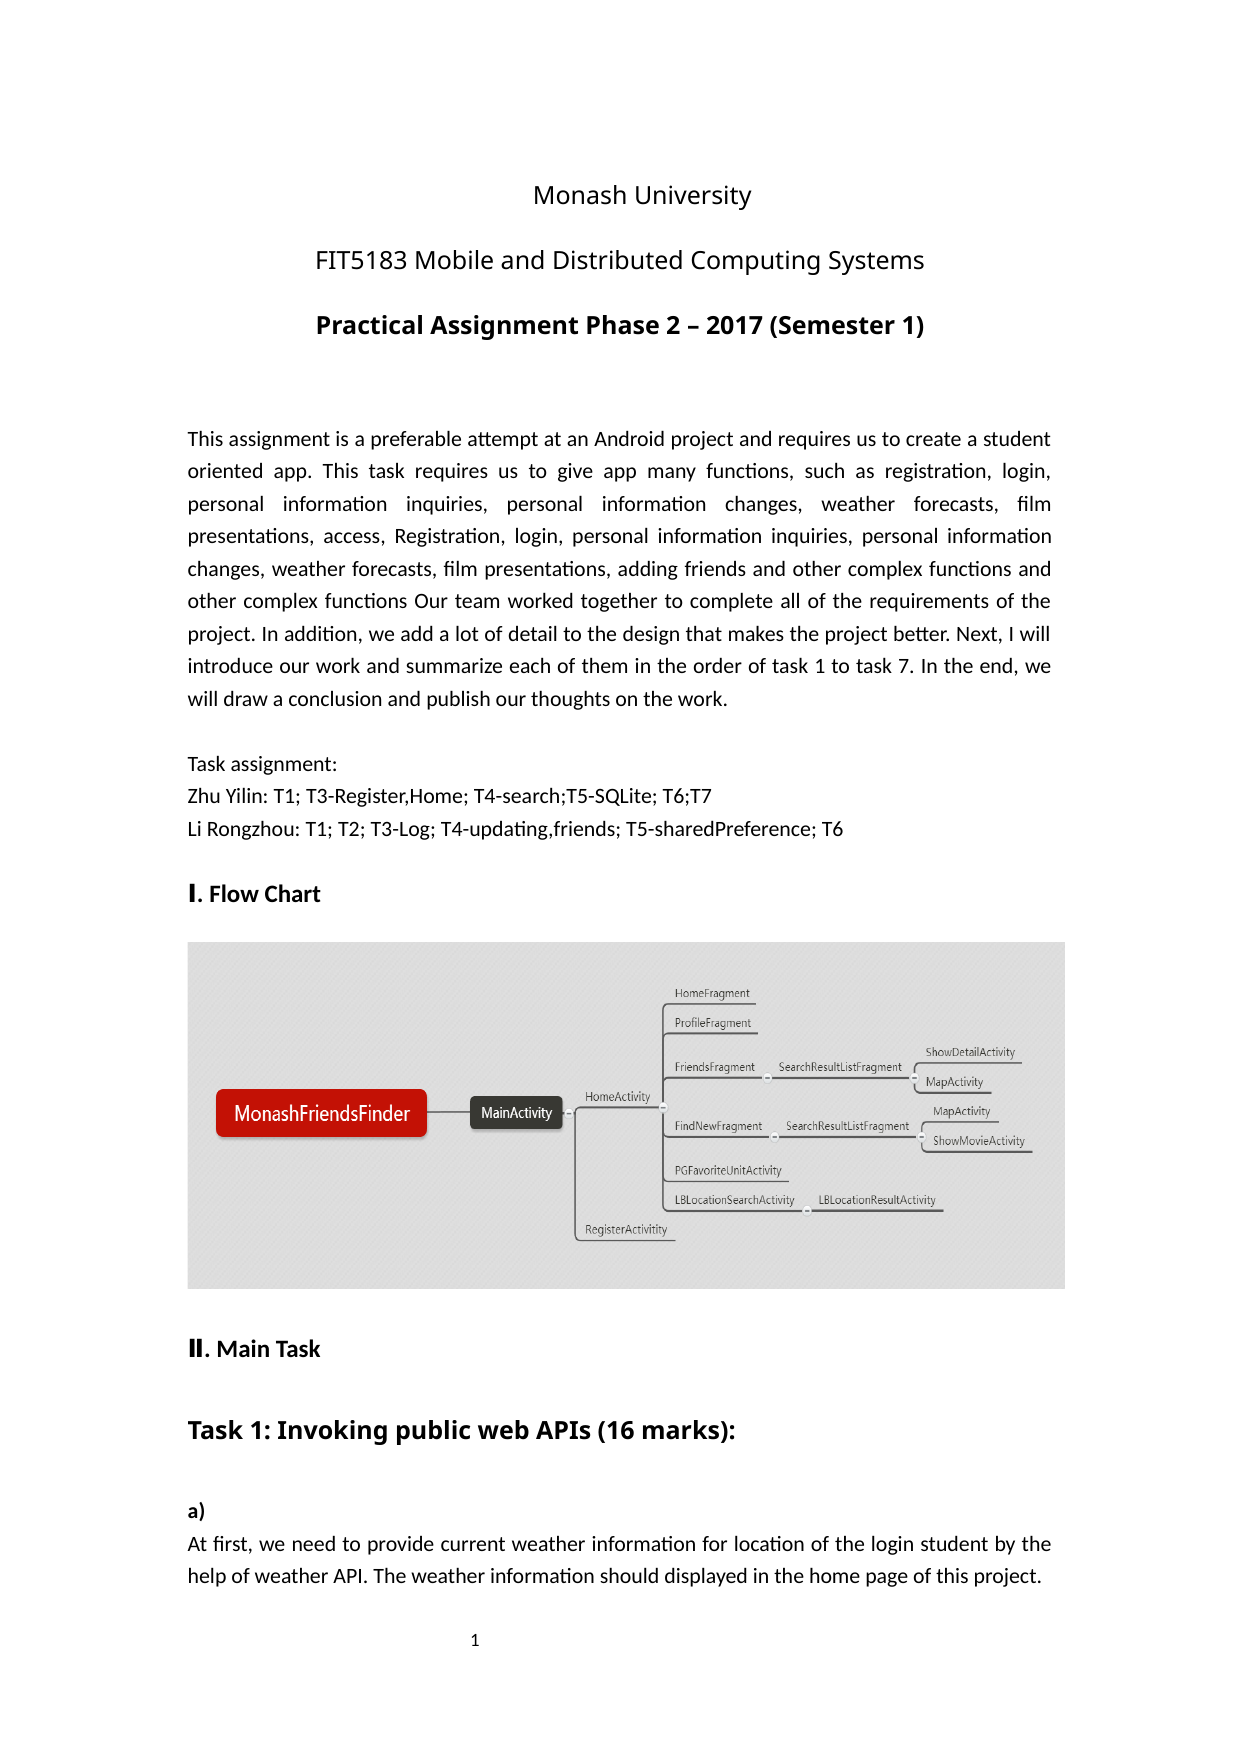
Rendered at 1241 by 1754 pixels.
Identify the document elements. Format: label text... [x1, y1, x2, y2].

text Task 1: Invoking public web APIs (16 marks): [187, 1397, 1053, 1462]
text Li Rongzhou: T1; T2; T3-Log; T4-updating,friends; T5-sharedPreference; T6 [187, 812, 1053, 844]
text Monash University FIT5183 Mobile and Distributed Computing Systems Practical Assignment Phase 2 – 2017 (Semester 1) [187, 162, 1053, 357]
text At first, we need to provide current weather information for location of the login student by the help of weather API. The weather information should displayed in the home page of this project. [187, 1527, 1053, 1592]
text a) [187, 1494, 1053, 1527]
text Zhu Yilin: T1; T3-Register,Home; T4-search;T5-SQLite; T6;T7 [187, 779, 1053, 812]
text Ⅱ. Main Task [187, 1332, 1053, 1364]
picture [187, 942, 1065, 1289]
text Ⅰ. Flow Chart [187, 877, 1053, 909]
text Task assignment: [187, 747, 1053, 779]
text This assignment is a preferable attempt at an Android project and requires us to create a student oriented app. This task requires us to give app many functions, such as registration, login, personal information inquiries, personal information changes, weather forecasts, film presentations, access, Registration, login, personal information inquiries, personal information changes, weather forecasts, film presentations, adding friends and other complex functions and other complex functions Our team worked together to complete all of the requirements of the project. In addition, we add a lot of detail to the design that makes the project better. Next, I will introduce our work and summarize each of them in the order of task 1 to task 7. In the end, we will draw a conclusion and publish our thoughts on the work. [187, 422, 1053, 714]
